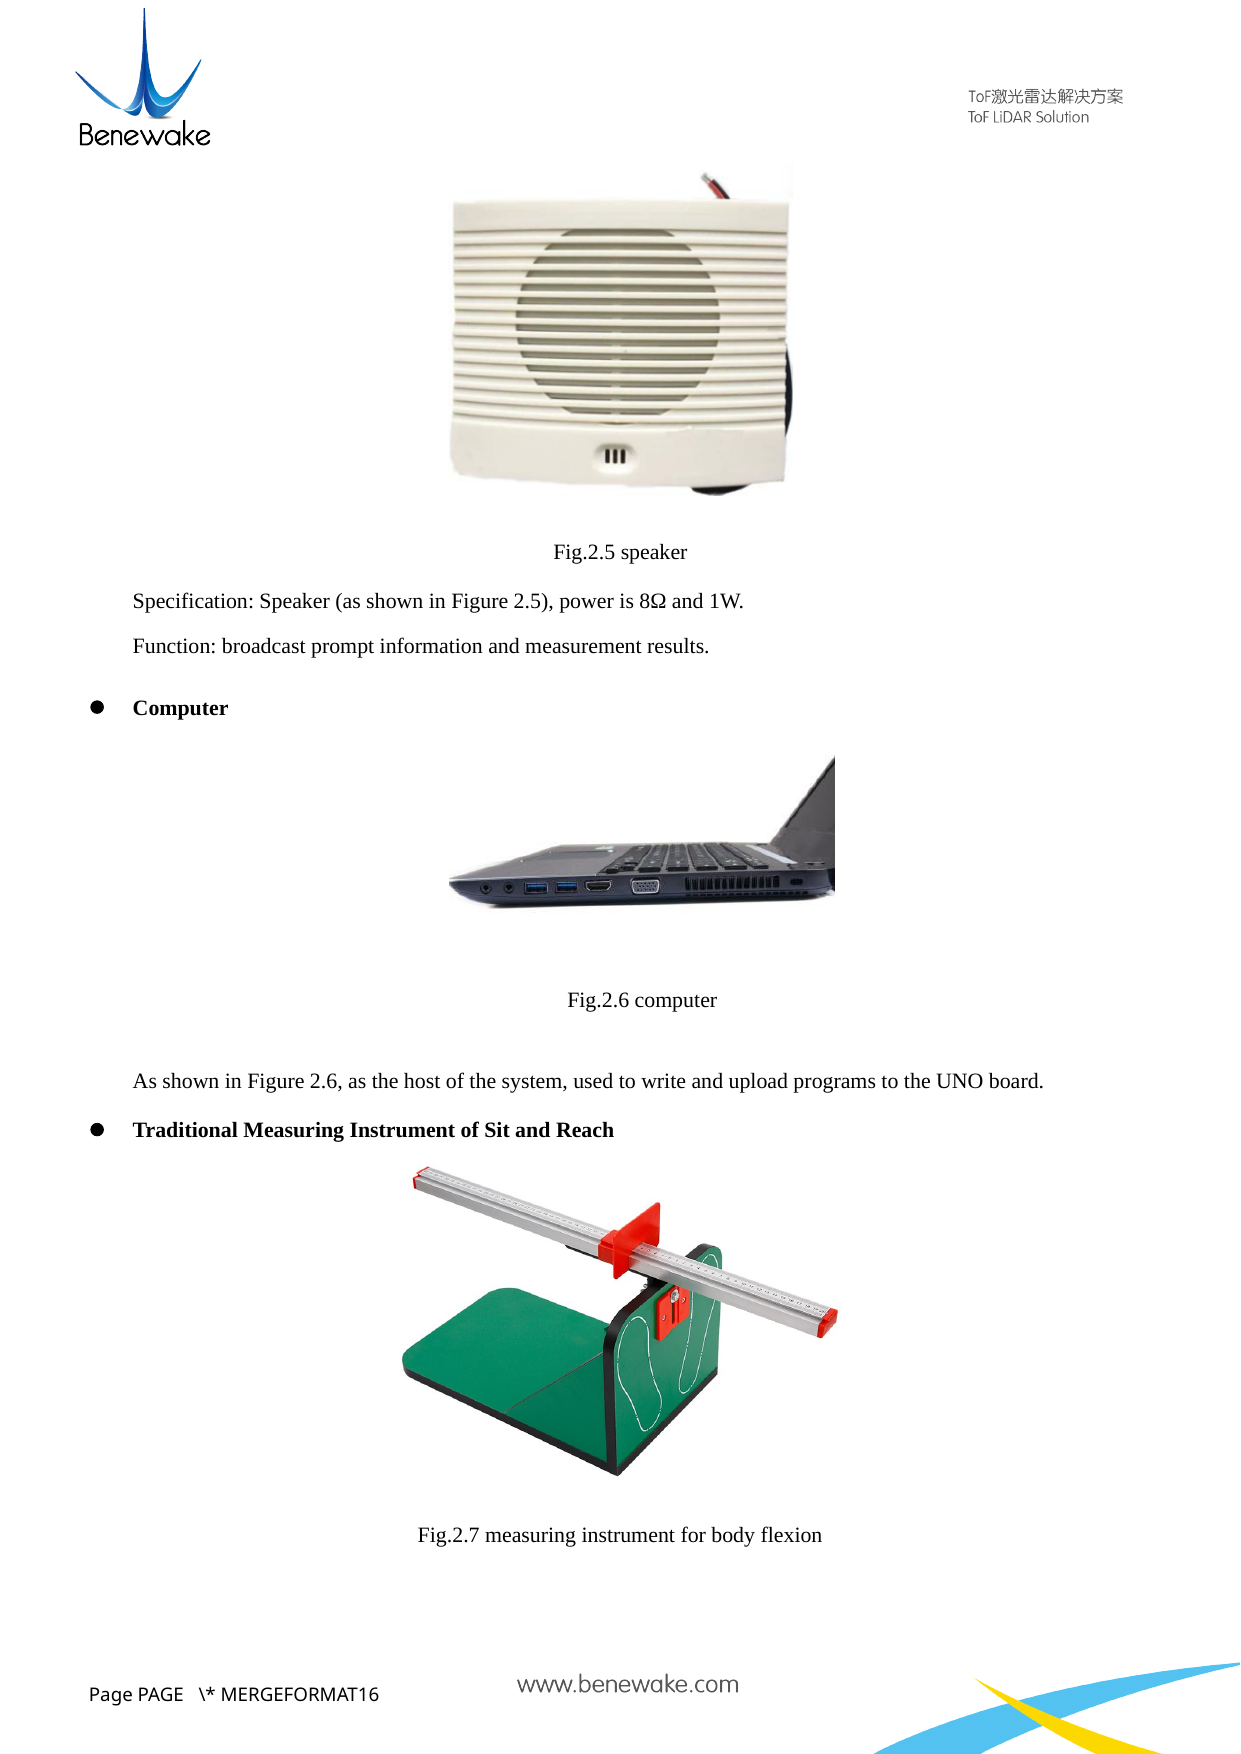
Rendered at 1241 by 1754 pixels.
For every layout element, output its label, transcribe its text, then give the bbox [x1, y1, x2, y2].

picture [449, 739, 835, 964]
text Specification: Speaker (as shown in Figure 2.5), power is 8Ω and 1W. [132, 584, 1152, 617]
text Function: broadcast prompt information and measurement results. [132, 629, 1152, 662]
picture [398, 1162, 842, 1481]
list Traditional Measuring Instrument of Sit and Reach [89, 1113, 1152, 1146]
list Fig.2.5 speaker [89, 536, 1152, 568]
list Computer [89, 691, 1152, 723]
text Fig.2.7 measuring instrument for body flexion [89, 1518, 1152, 1551]
list Fig.2.6 computer [132, 983, 1152, 1016]
picture [447, 162, 794, 499]
picture [0, 1626, 1241, 1754]
picture [1, 3, 1241, 149]
text As shown in Figure 2.6, as the host of the system, used to write and upload programs to the UNO board. [132, 1065, 1152, 1097]
